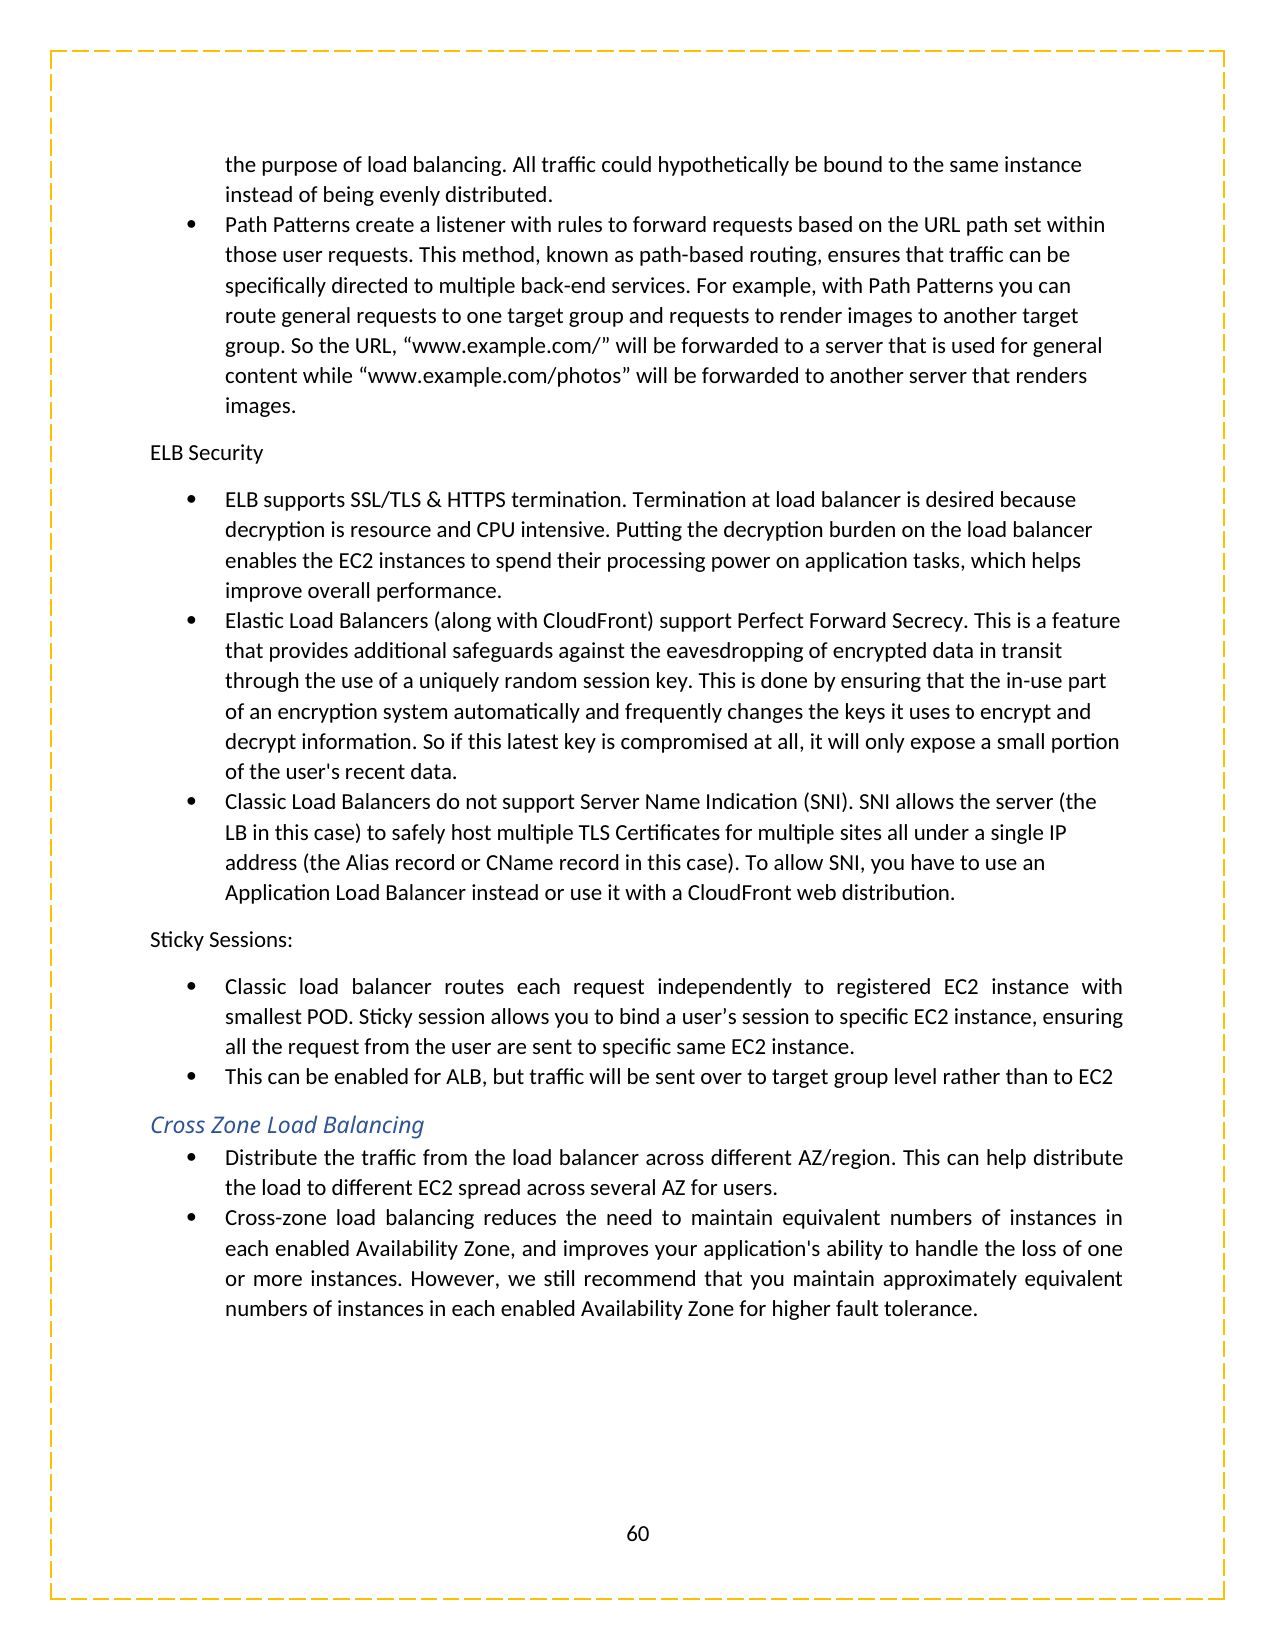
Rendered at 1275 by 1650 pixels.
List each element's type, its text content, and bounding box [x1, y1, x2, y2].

list Classic load balancer routes each request independently to registered EC2 instance with smallest POD. Sticky session allows you to bind a user’s session to specific EC2 instance, ensuring all the request from the user are sent to specific same EC2 instance. [187, 972, 1125, 1060]
list ELB supports SSL/TLS & HTTPS termination. Termination at load balancer is desired because decryption is resource and CPU intensive. Putting the decryption burden on the load balancer enables the EC2 instances to spend their processing power on application tasks, which helps improve overall performance. [187, 485, 1125, 604]
subtitle Cross Zone Load Balancing [150, 1109, 1125, 1141]
list Cross-zone load balancing reduces the need to maintain equivalent numbers of instances in each enabled Availability Zone, and improves your application's ability to handle the loss of one or more instances. However, we still recommend that you maintain approximately equivalent numbers of instances in each enabled Availability Zone for higher fault tolerance. [187, 1203, 1125, 1322]
list Distribute the traffic from the load balancer across different AZ/region. This can help distribute the load to different EC2 spread across several AZ for users. [187, 1143, 1125, 1201]
list Classic Load Balancers do not support Server Name Indication (SNI). SNI allows the server (the LB in this case) to safely host multiple TLS Certificates for multiple sites all under a single IP address (the Alias record or CName record in this case). To allow SNI, you have to use an Application Load Balancer instead or use it with a CloudFront web distribution. [187, 787, 1125, 906]
text Sticky Sessions: [150, 925, 1125, 953]
list Elastic Load Balancers (along with CloudFront) support Perfect Forward Secrecy. This is a feature that provides additional safeguards against the eavesdropping of encrypted data in transit through the use of a uniquely random session key. This is done by ensuring that the in-use part of an encryption system automatically and frequently changes the keys it uses to encrypt and decrypt information. So if this latest key is compromised at all, it will only expose a small portion of the user's recent data. [187, 606, 1125, 785]
list This can be enabled for ALB, but traffic will be sent over to target group level rather than to EC2 [187, 1062, 1125, 1091]
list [187, 150, 1125, 208]
text ELB Security [150, 438, 1125, 467]
list Path Patterns create a listener with rules to forward requests based on the URL path set within those user requests. This method, known as path-based routing, ensures that traffic can be specifically directed to multiple back-end services. For example, with Path Patterns you can route general requests to one target group and requests to render images to another target group. So the URL, “www.example.com/” will be forwarded to a server that is used for general content while “www.example.com/photos” will be forwarded to another server that renders images. [187, 210, 1125, 420]
